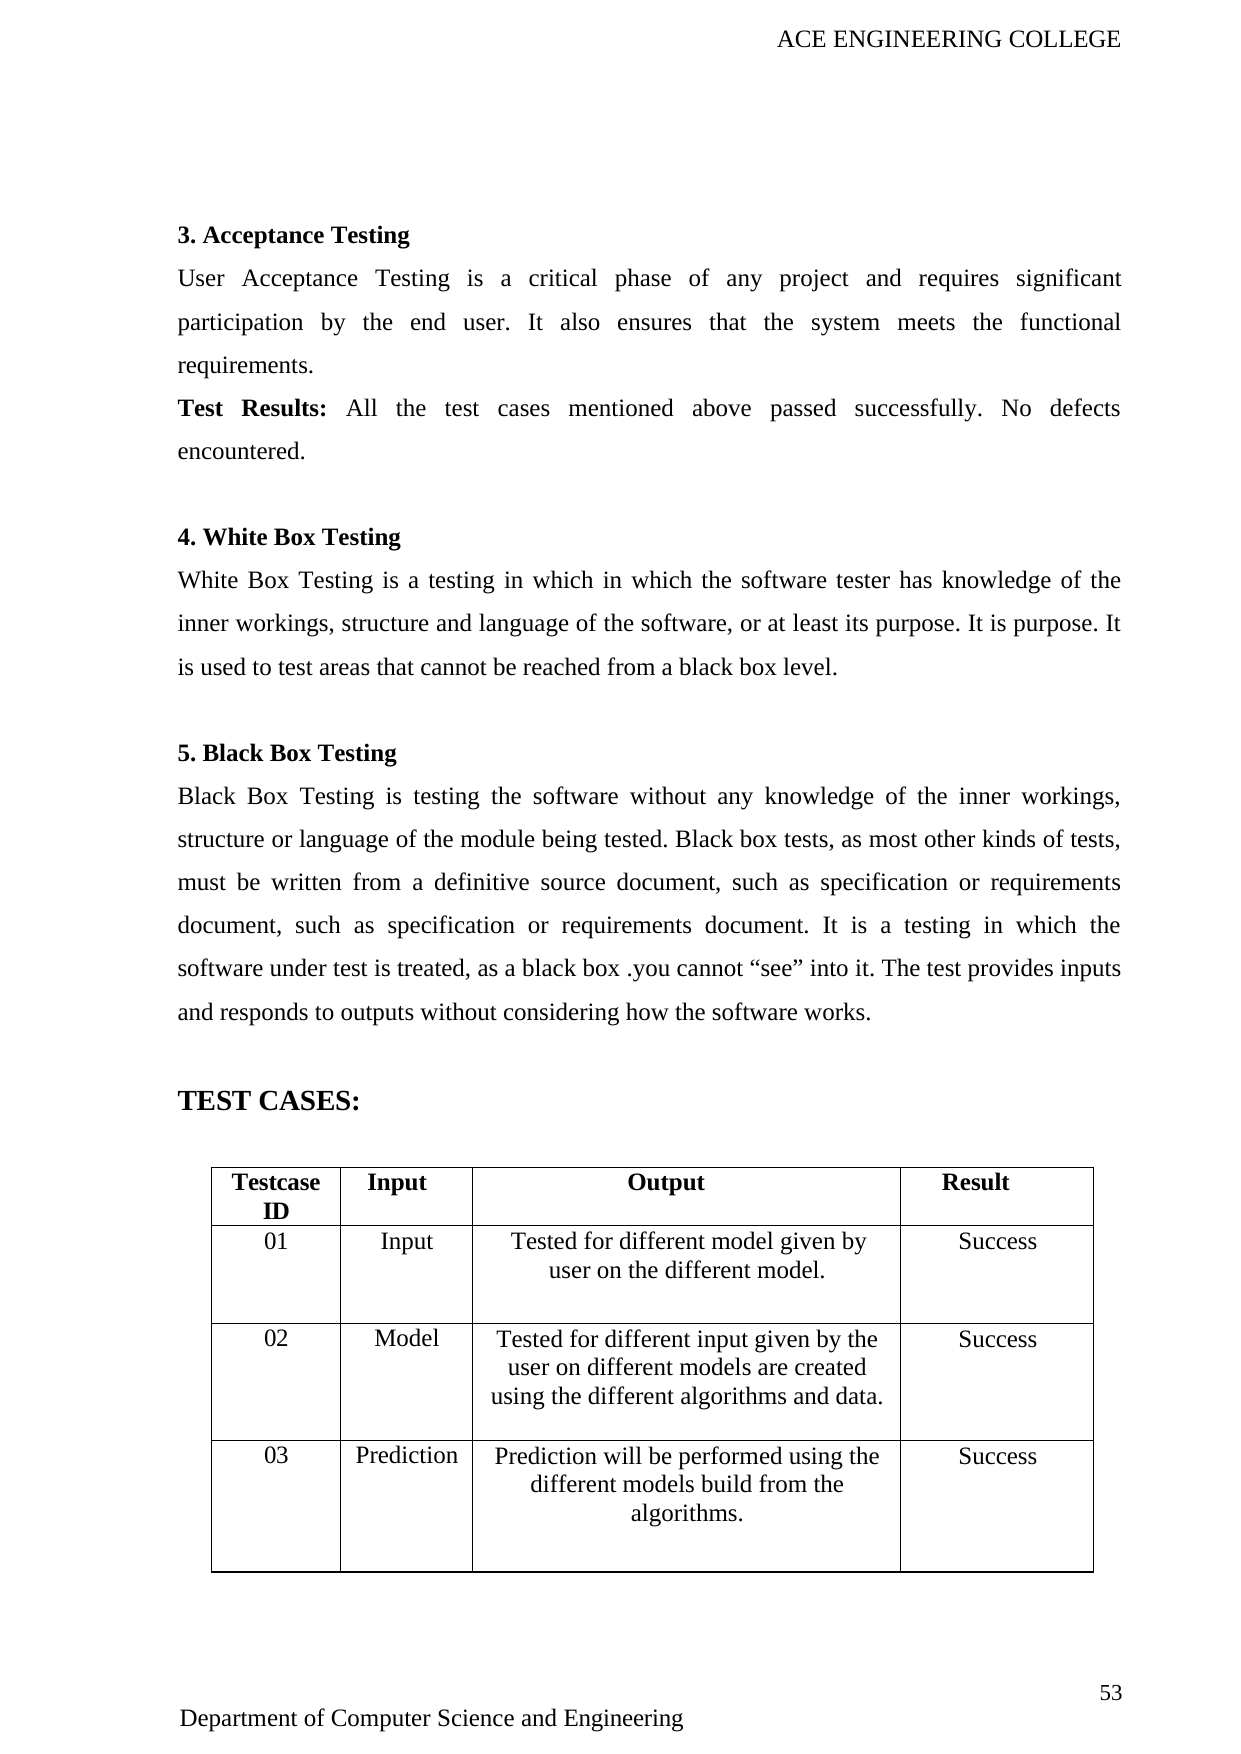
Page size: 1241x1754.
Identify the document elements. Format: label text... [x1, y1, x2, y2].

table_cell Prediction will be performed using the different models build from the algorithms. [473, 1441, 900, 1571]
table_cell Tested for different input given by the user on different models are created using the different algorithms and data. [473, 1324, 900, 1440]
table_header Input [341, 1168, 472, 1225]
table_cell Tested for different model given by user on the different model. [473, 1226, 900, 1323]
table_header Testcase ID [212, 1168, 340, 1225]
subtitle TEST CASES: [177, 1083, 1122, 1116]
table_cell 03 [212, 1441, 340, 1571]
table_cell Prediction [341, 1441, 472, 1571]
text Black Box Testing is testing the software without any knowledge of the inner workings, structure or language of the module being tested. Black box tests, as most other kinds of tests, must be written from a definitive source document, such as specification or requirements document, such as specification or requirements document. It is a testing in which the software under test is treated, as a black box .you cannot “see” into it. The test provides inputs and responds to outputs without considering how the software works. [177, 781, 1122, 1025]
text 5. Black Box Testing [177, 738, 1122, 767]
table_header Result [901, 1168, 1093, 1225]
text Test Results: All the test cases mentioned above passed successfully. No defects encountered. [177, 393, 1122, 465]
text 4. White Box Testing [177, 522, 1122, 551]
table_cell 01 [212, 1226, 340, 1323]
table_cell 02 [212, 1324, 340, 1440]
table_cell Success [901, 1324, 1093, 1440]
table_header Output [473, 1168, 900, 1225]
text White Box Testing is a testing in which in which the software tester has knowledge of the inner workings, structure and language of the software, or at least its purpose. It is purpose. It is used to test areas that cannot be reached from a black box level. [177, 565, 1122, 680]
table_cell Model [341, 1324, 472, 1440]
text 3. Acceptance Testing [177, 220, 1122, 249]
table_cell Success [901, 1226, 1093, 1323]
table_cell Input [341, 1226, 472, 1323]
table_cell Success [901, 1441, 1093, 1571]
text User Acceptance Testing is a critical phase of any project and requires significant participation by the end user. It also ensures that the system meets the functional requirements. [177, 263, 1122, 378]
